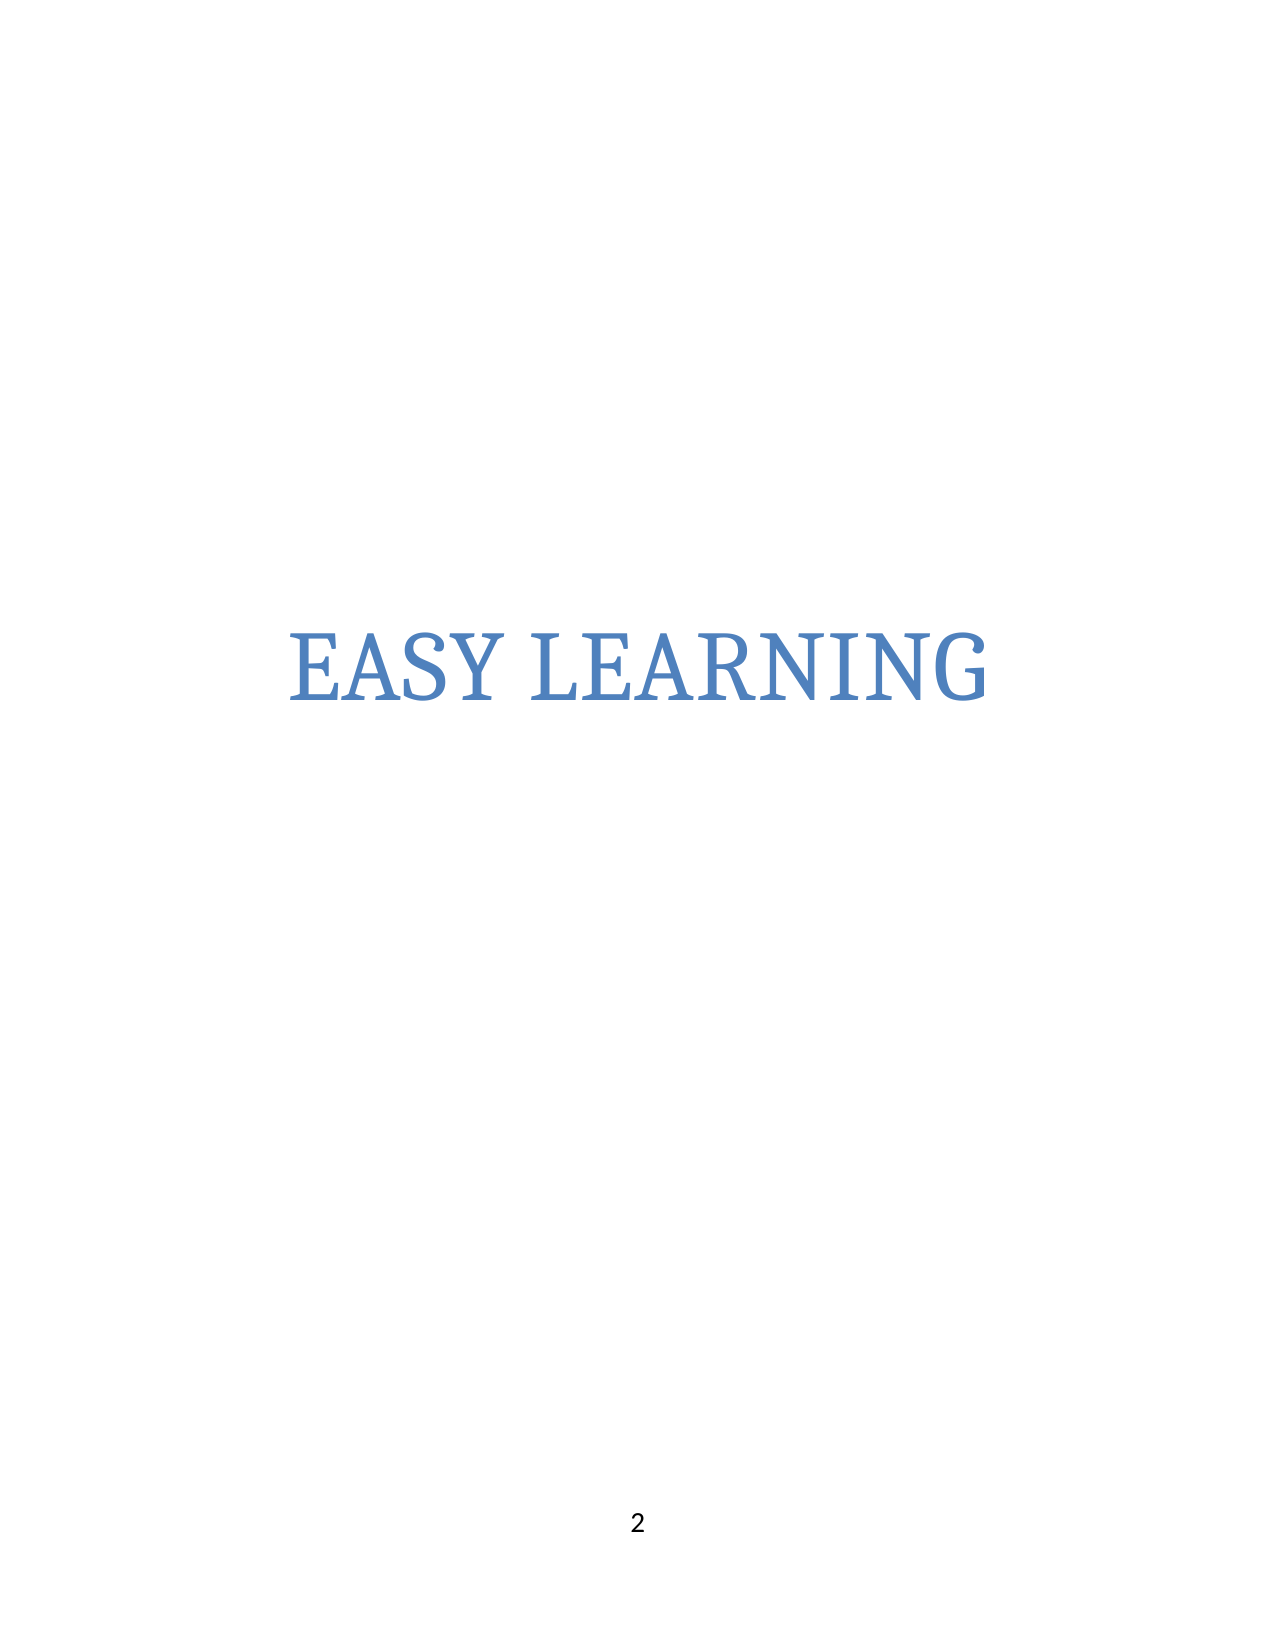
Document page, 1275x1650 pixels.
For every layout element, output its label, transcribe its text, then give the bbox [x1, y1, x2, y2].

title Easy learning [187, 610, 1087, 725]
